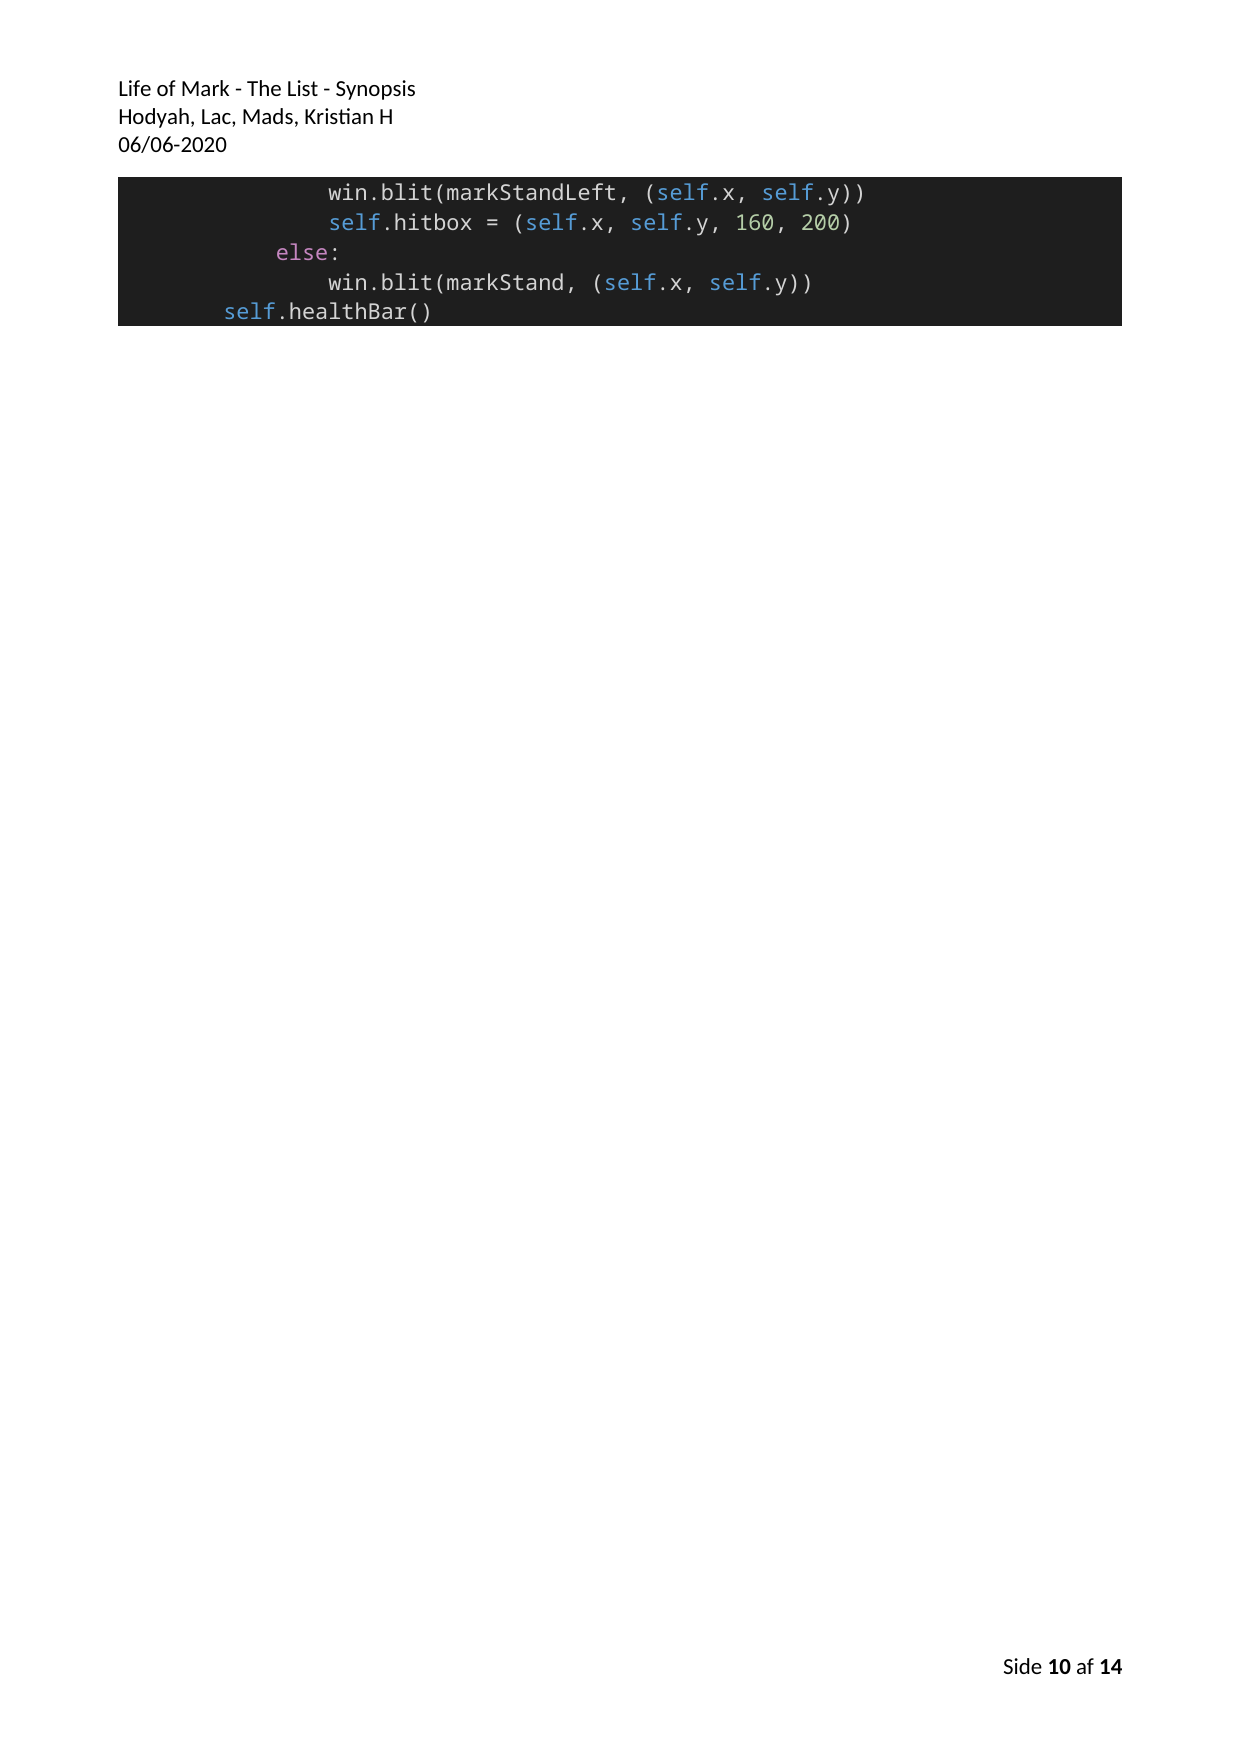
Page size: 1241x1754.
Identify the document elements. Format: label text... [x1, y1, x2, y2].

text win.blit(markStand, (self.x, self.y)) [118, 267, 1122, 296]
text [118, 207, 1122, 237]
text else: [118, 237, 1122, 267]
text win.blit(markStandLeft, (self.x, self.y)) [118, 177, 1122, 207]
text self.healthBar() [118, 296, 1122, 326]
